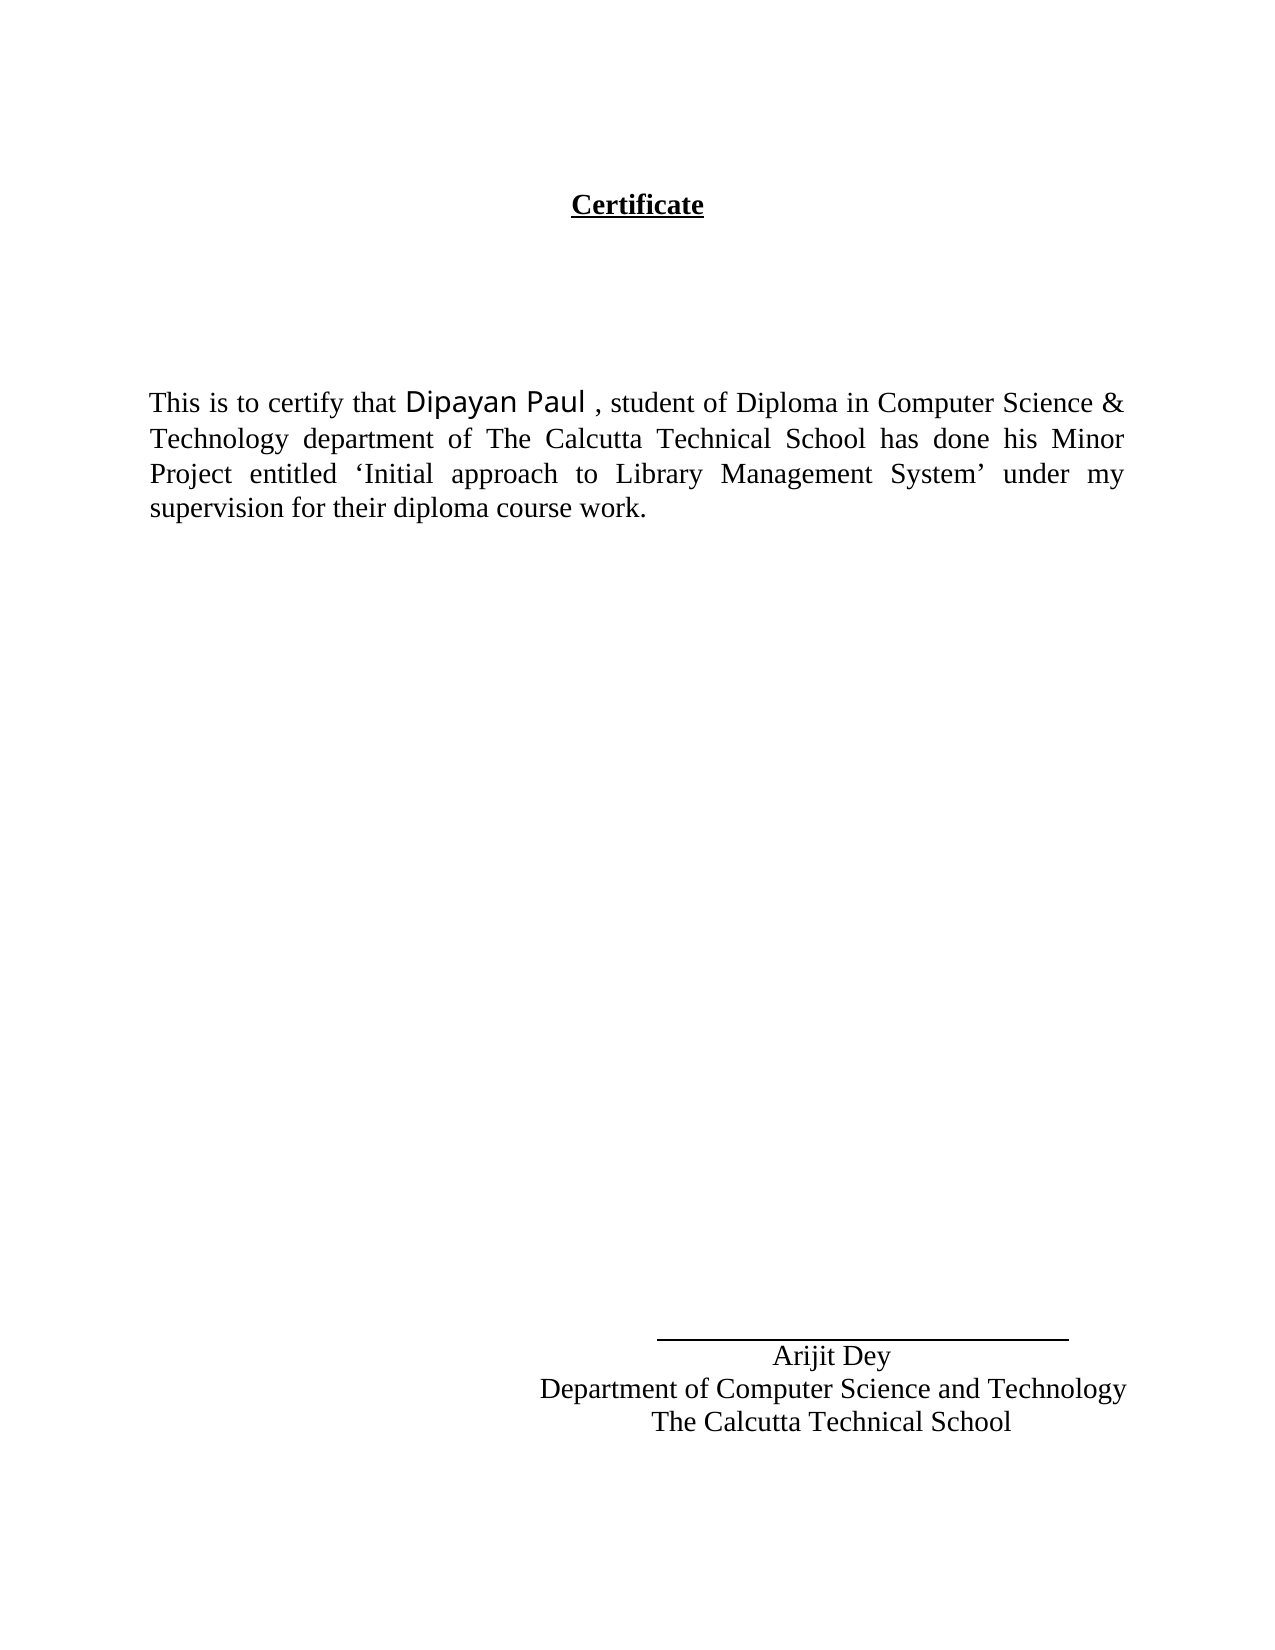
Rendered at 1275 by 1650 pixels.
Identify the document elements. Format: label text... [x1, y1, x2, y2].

text The Calcutta Technical School [536, 1406, 1127, 1438]
text Certificate [150, 187, 1125, 221]
text Department of Computer Science and Technology [536, 1372, 1127, 1405]
text Arijit Dey [536, 1339, 1127, 1372]
text This is to certify that Dipayan Paul , student of Diploma in Computer Science & Technology department of The Calcutta Technical School has done his Minor Project entitled ‘Initial approach to Library Management System’ under my supervision for their diploma course work. [148, 381, 1125, 524]
